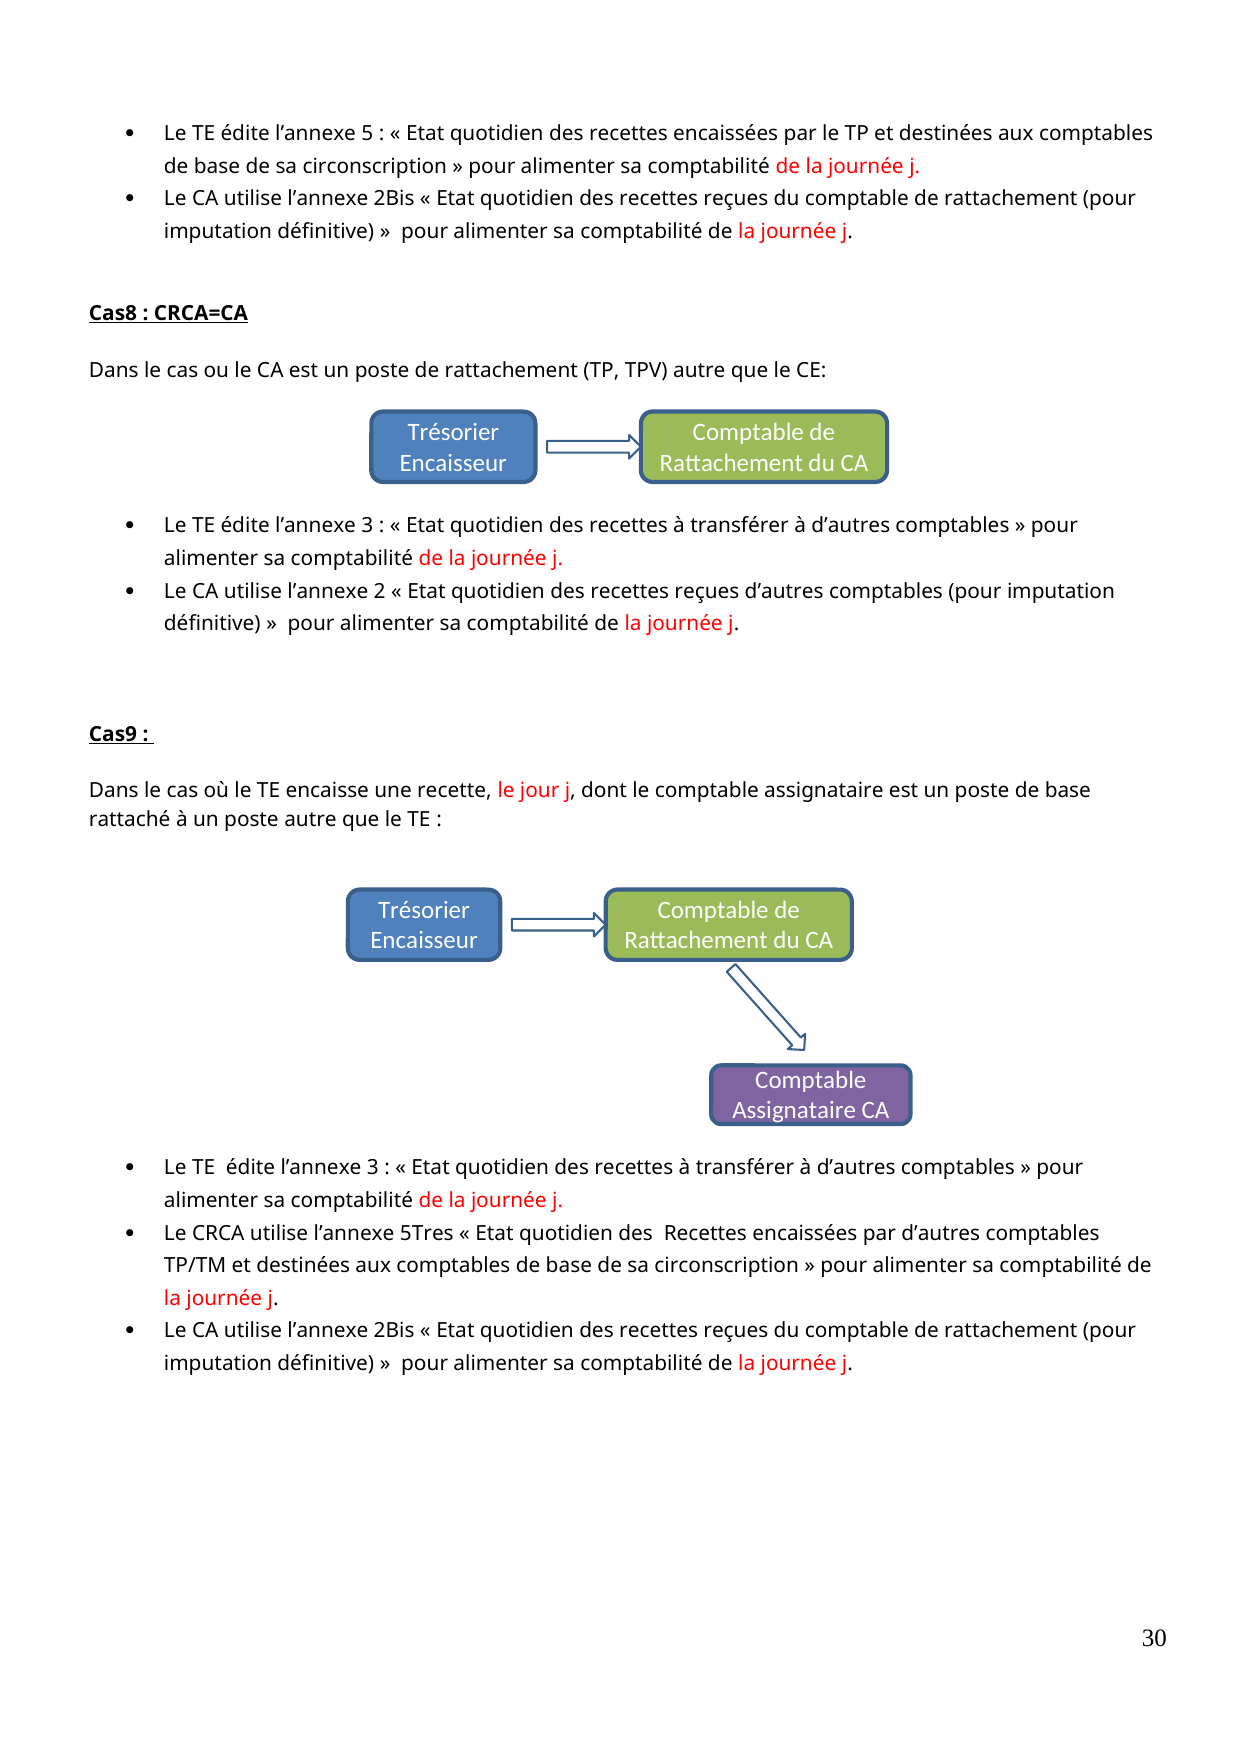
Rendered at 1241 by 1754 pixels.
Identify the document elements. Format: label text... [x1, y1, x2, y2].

list Le CA utilise l’annexe 2Bis « Etat quotidien des recettes reçues du comptable de rattachement (pour imputation définitive) » pour alimenter sa comptabilité de la journée j. [126, 1316, 1167, 1377]
list Le CA utilise l’annexe 2Bis « Etat quotidien des recettes reçues du comptable de rattachement (pour imputation définitive) » pour alimenter sa comptabilité de la journée j. [126, 183, 1167, 244]
list Le TE édite l’annexe 3 : « Etat quotidien des recettes à transférer à d’autres comptables » pour alimenter sa comptabilité de la journée j. [126, 511, 1167, 572]
list Le CRCA utilise l’annexe 5Tres « Etat quotidien des Recettes encaissées par d’autres comptables TP/TM et destinées aux comptables de base de sa circonscription » pour alimenter sa comptabilité de la journée j. [126, 1218, 1167, 1311]
list Le TE édite l’annexe 5 : « Etat quotidien des recettes encaissées par le TP et destinées aux comptables de base de sa circonscription » pour alimenter sa comptabilité de la journée j. [126, 118, 1167, 179]
text Cas9 : [89, 719, 1167, 747]
text Dans le cas où le TE encaisse une recette, le jour j, dont le comptable assignataire est un poste de base rattaché à un poste autre que le TE : [89, 776, 1167, 832]
text Dans le cas ou le CA est un poste de rattachement (TP, TPV) autre que le CE: [89, 355, 1167, 383]
text Cas8 : CRCA=CA [89, 298, 1167, 326]
list Le TE édite l’annexe 3 : « Etat quotidien des recettes à transférer à d’autres comptables » pour alimenter sa comptabilité de la journée j. [126, 1152, 1167, 1213]
list Le CA utilise l’annexe 2 « Etat quotidien des recettes reçues d’autres comptables (pour imputation définitive) » pour alimenter sa comptabilité de la journée j. [126, 576, 1167, 637]
